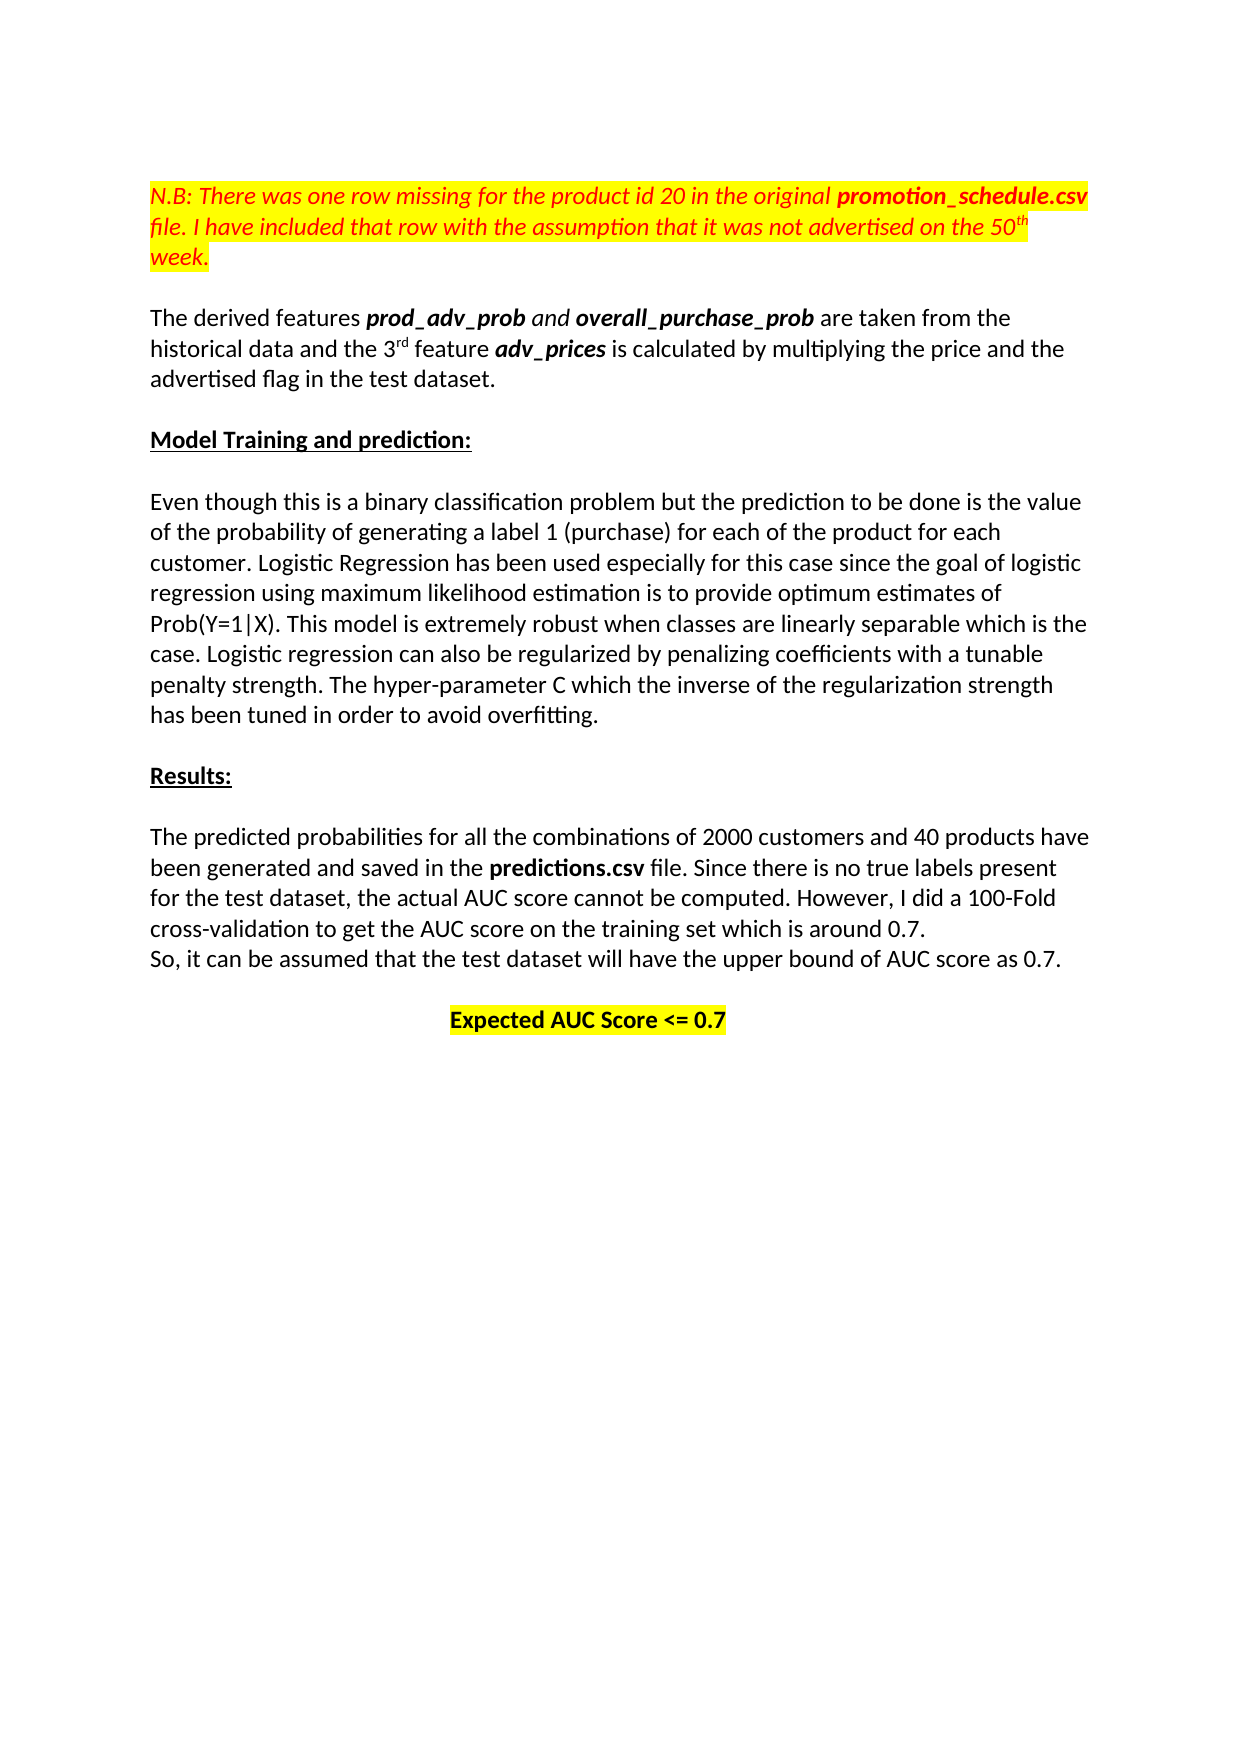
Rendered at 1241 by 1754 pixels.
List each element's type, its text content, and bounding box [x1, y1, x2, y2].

text So, it can be assumed that the test dataset will have the upper bound of AUC score as 0.7. [150, 943, 1090, 974]
text Even though this is a binary classification problem but the prediction to be done is the value of the probability of generating a label 1 (purchase) for each of the product for each customer. Logistic Regression has been used especially for this case since the goal of logistic regression using maximum likelihood estimation is to provide optimum estimates of Prob(Y=1|X). This model is extremely robust when classes are linearly separable which is the case. Logistic regression can also be regularized by penalizing coefficients with a tunable penalty strength. The hyper-parameter C which the inverse of the regularization strength has been tuned in order to avoid overfitting. [150, 486, 1090, 730]
text The predicted probabilities for all the combinations of 2000 customers and 40 products have been generated and saved in the predictions.csv file. Since there is no true labels present for the test dataset, the actual AUC score cannot be computed. However, I did a 100-Fold cross-validation to get the AUC score on the training set which is around 0.7. [150, 821, 1090, 943]
text The derived features prod_adv_prob and overall_purchase_prob are taken from the historical data and the 3rd feature adv_prices is calculated by multiplying the price and the advertised flag in the test dataset. [150, 303, 1090, 394]
text Expected AUC Score <= 0.7 [375, 1004, 1090, 1035]
text Results: [150, 760, 1090, 791]
text Model Training and prediction: [150, 425, 1090, 455]
text N.B: There was one row missing for the product id 20 in the original promotion_schedule.csv file. I have included that row with the assumption that it was not advertised on the 50th week. [209, 181, 1090, 272]
